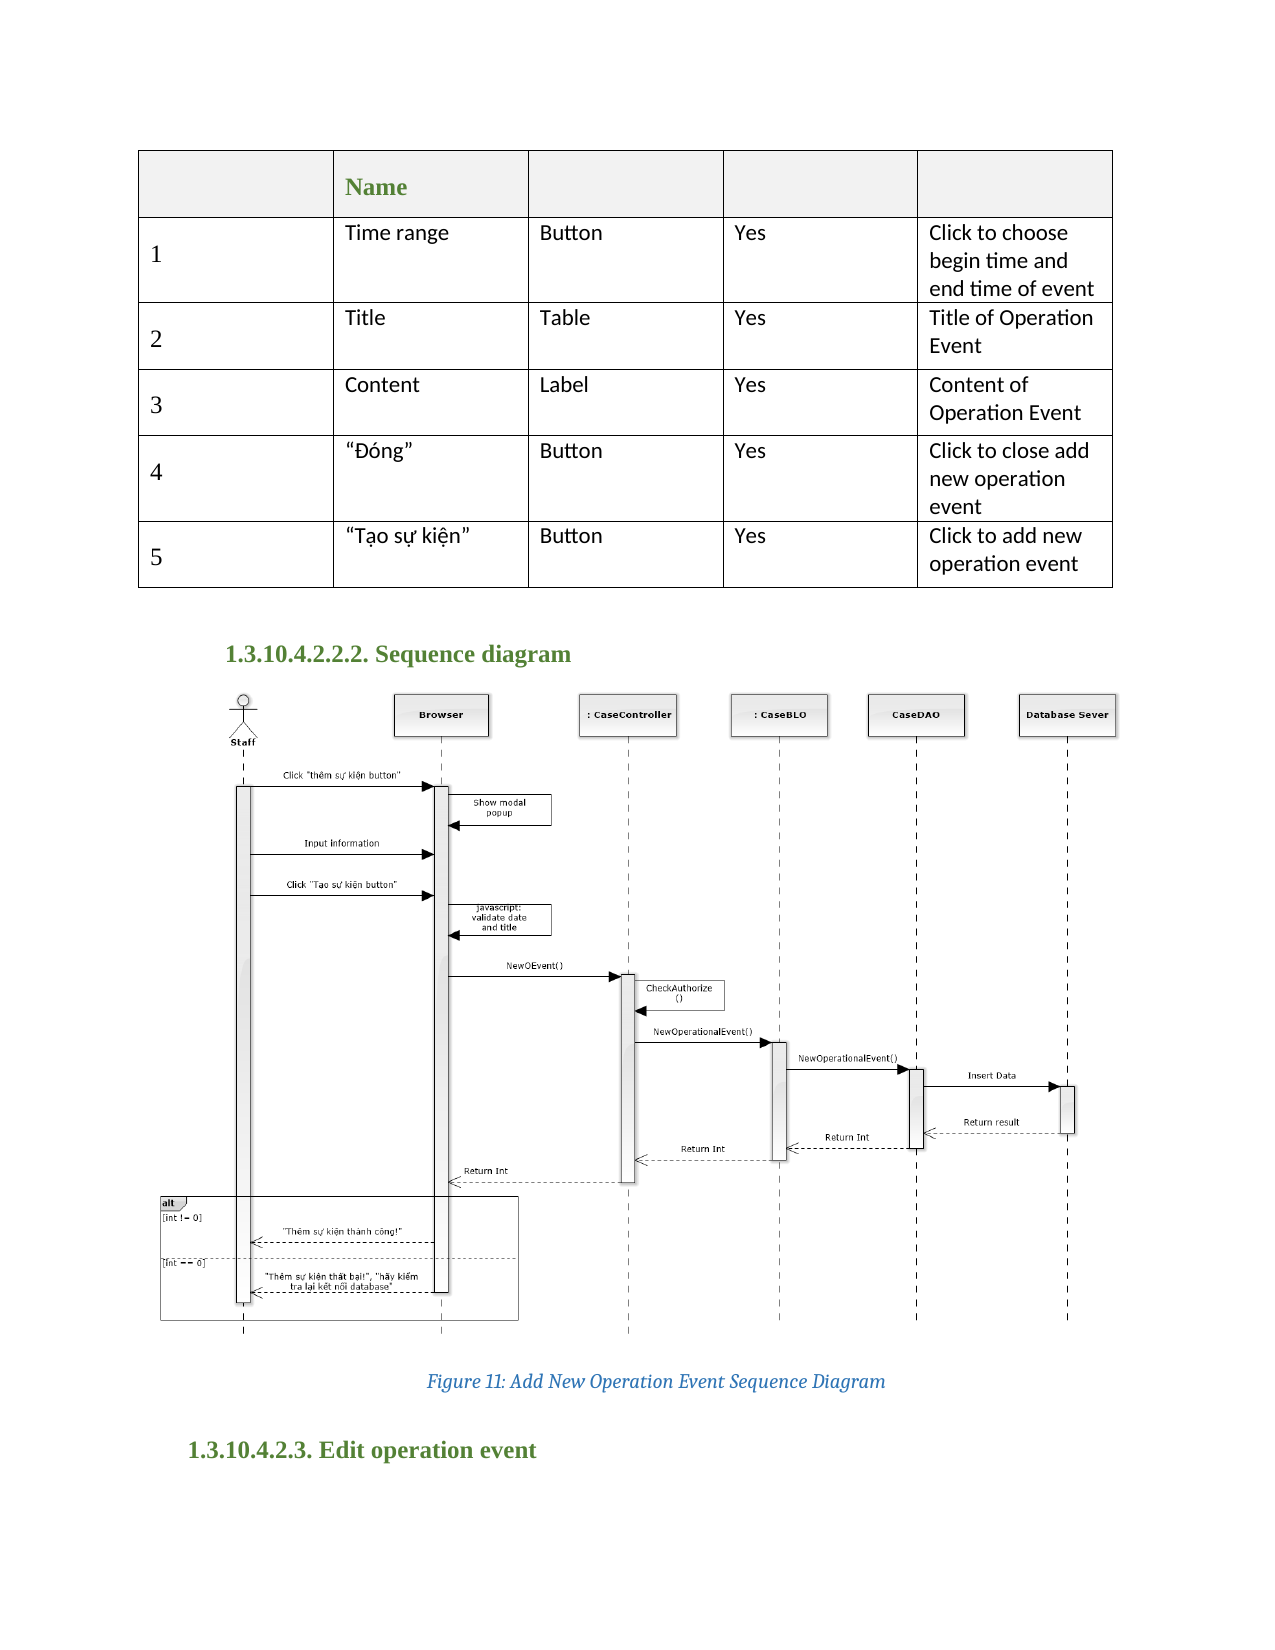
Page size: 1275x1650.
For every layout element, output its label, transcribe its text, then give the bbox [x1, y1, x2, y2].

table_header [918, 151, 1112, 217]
picture [150, 684, 1125, 1351]
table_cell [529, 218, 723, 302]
subtitle Edit operation event [187, 1435, 1125, 1464]
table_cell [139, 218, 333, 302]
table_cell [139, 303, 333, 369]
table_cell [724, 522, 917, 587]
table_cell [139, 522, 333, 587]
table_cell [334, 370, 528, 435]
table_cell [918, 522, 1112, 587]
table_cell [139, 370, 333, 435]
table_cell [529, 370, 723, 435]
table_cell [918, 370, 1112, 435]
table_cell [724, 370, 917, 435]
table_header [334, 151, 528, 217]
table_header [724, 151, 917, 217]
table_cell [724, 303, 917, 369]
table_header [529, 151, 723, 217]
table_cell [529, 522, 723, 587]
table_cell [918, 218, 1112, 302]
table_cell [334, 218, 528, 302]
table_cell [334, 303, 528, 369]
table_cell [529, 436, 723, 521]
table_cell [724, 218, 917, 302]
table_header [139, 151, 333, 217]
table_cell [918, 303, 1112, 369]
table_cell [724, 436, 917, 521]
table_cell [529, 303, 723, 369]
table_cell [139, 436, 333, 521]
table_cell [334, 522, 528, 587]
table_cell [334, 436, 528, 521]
subtitle Sequence diagram [225, 639, 1125, 668]
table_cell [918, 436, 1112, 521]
